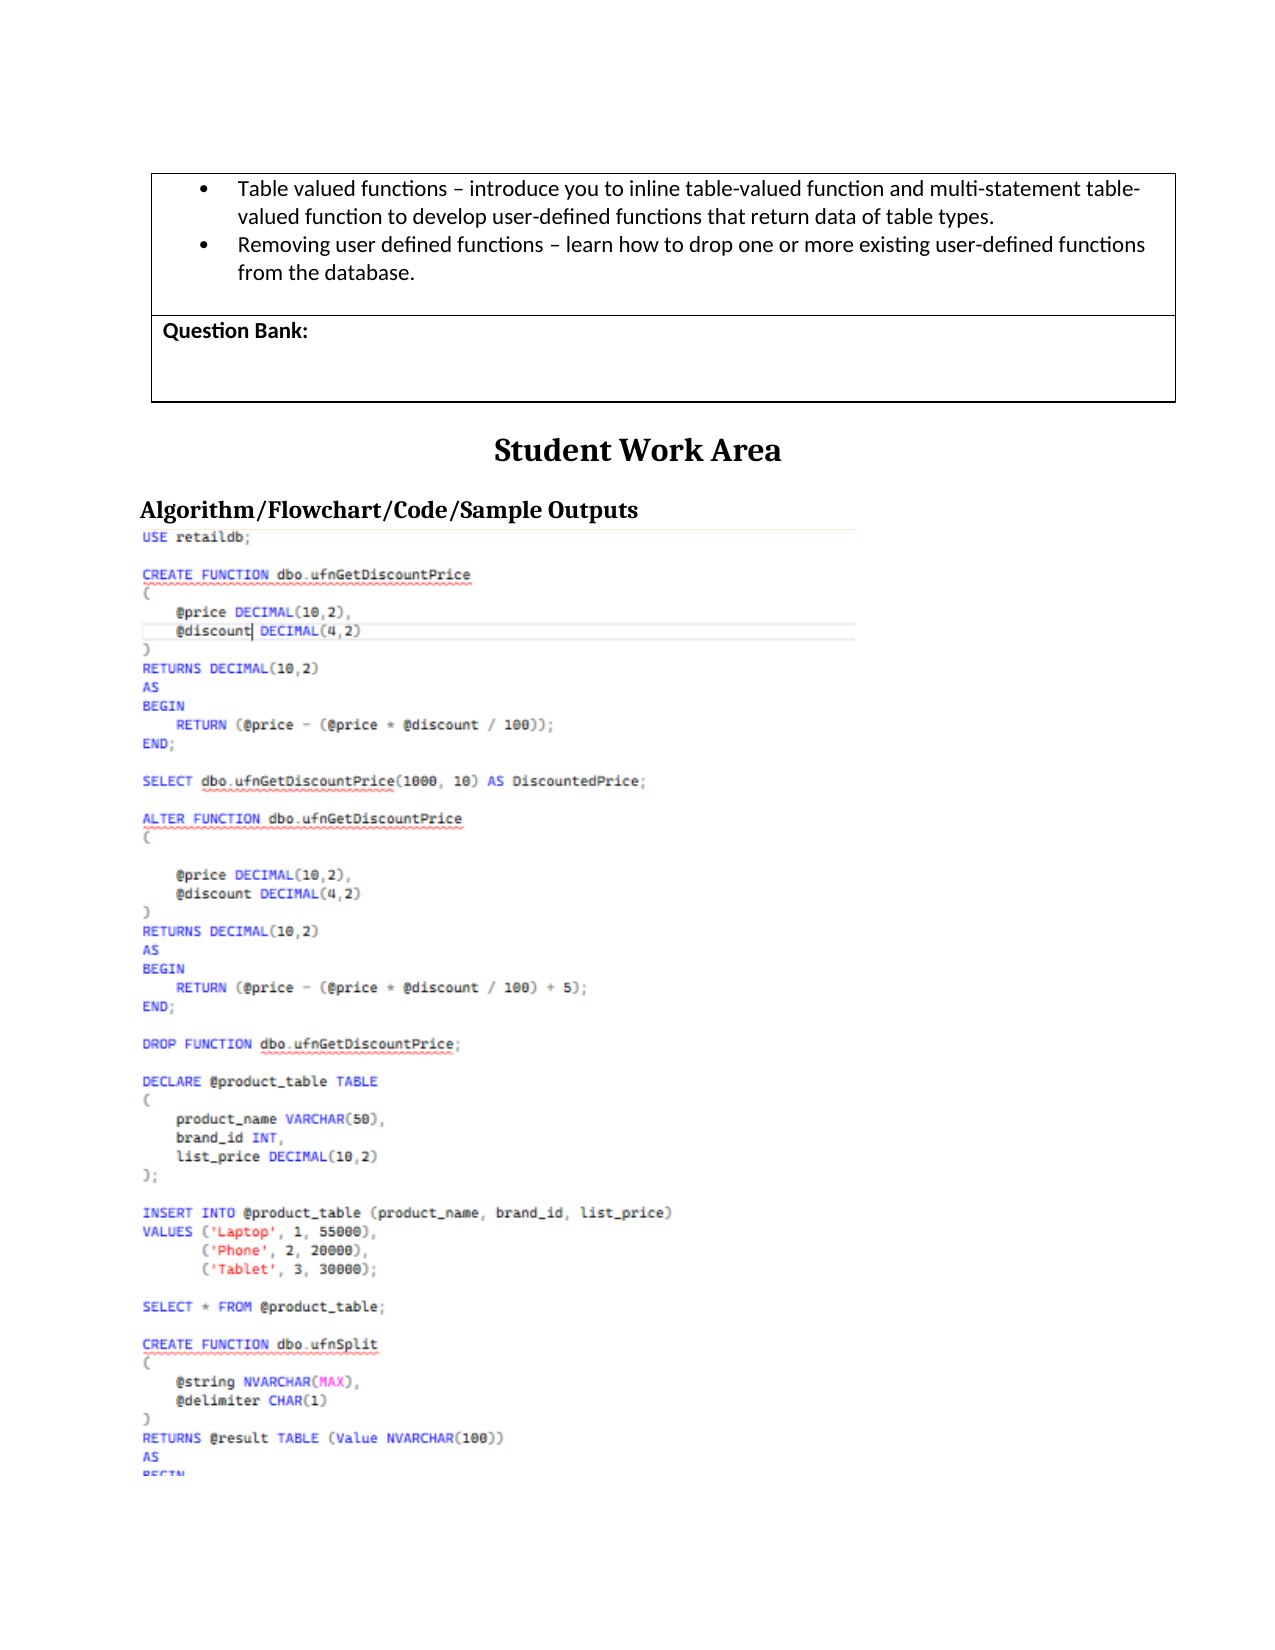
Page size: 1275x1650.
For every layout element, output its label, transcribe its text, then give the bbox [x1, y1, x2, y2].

picture [139, 529, 856, 1476]
table_cell Question Bank: [152, 316, 1175, 401]
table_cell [152, 174, 1175, 315]
text Student Work Area [139, 431, 1137, 469]
